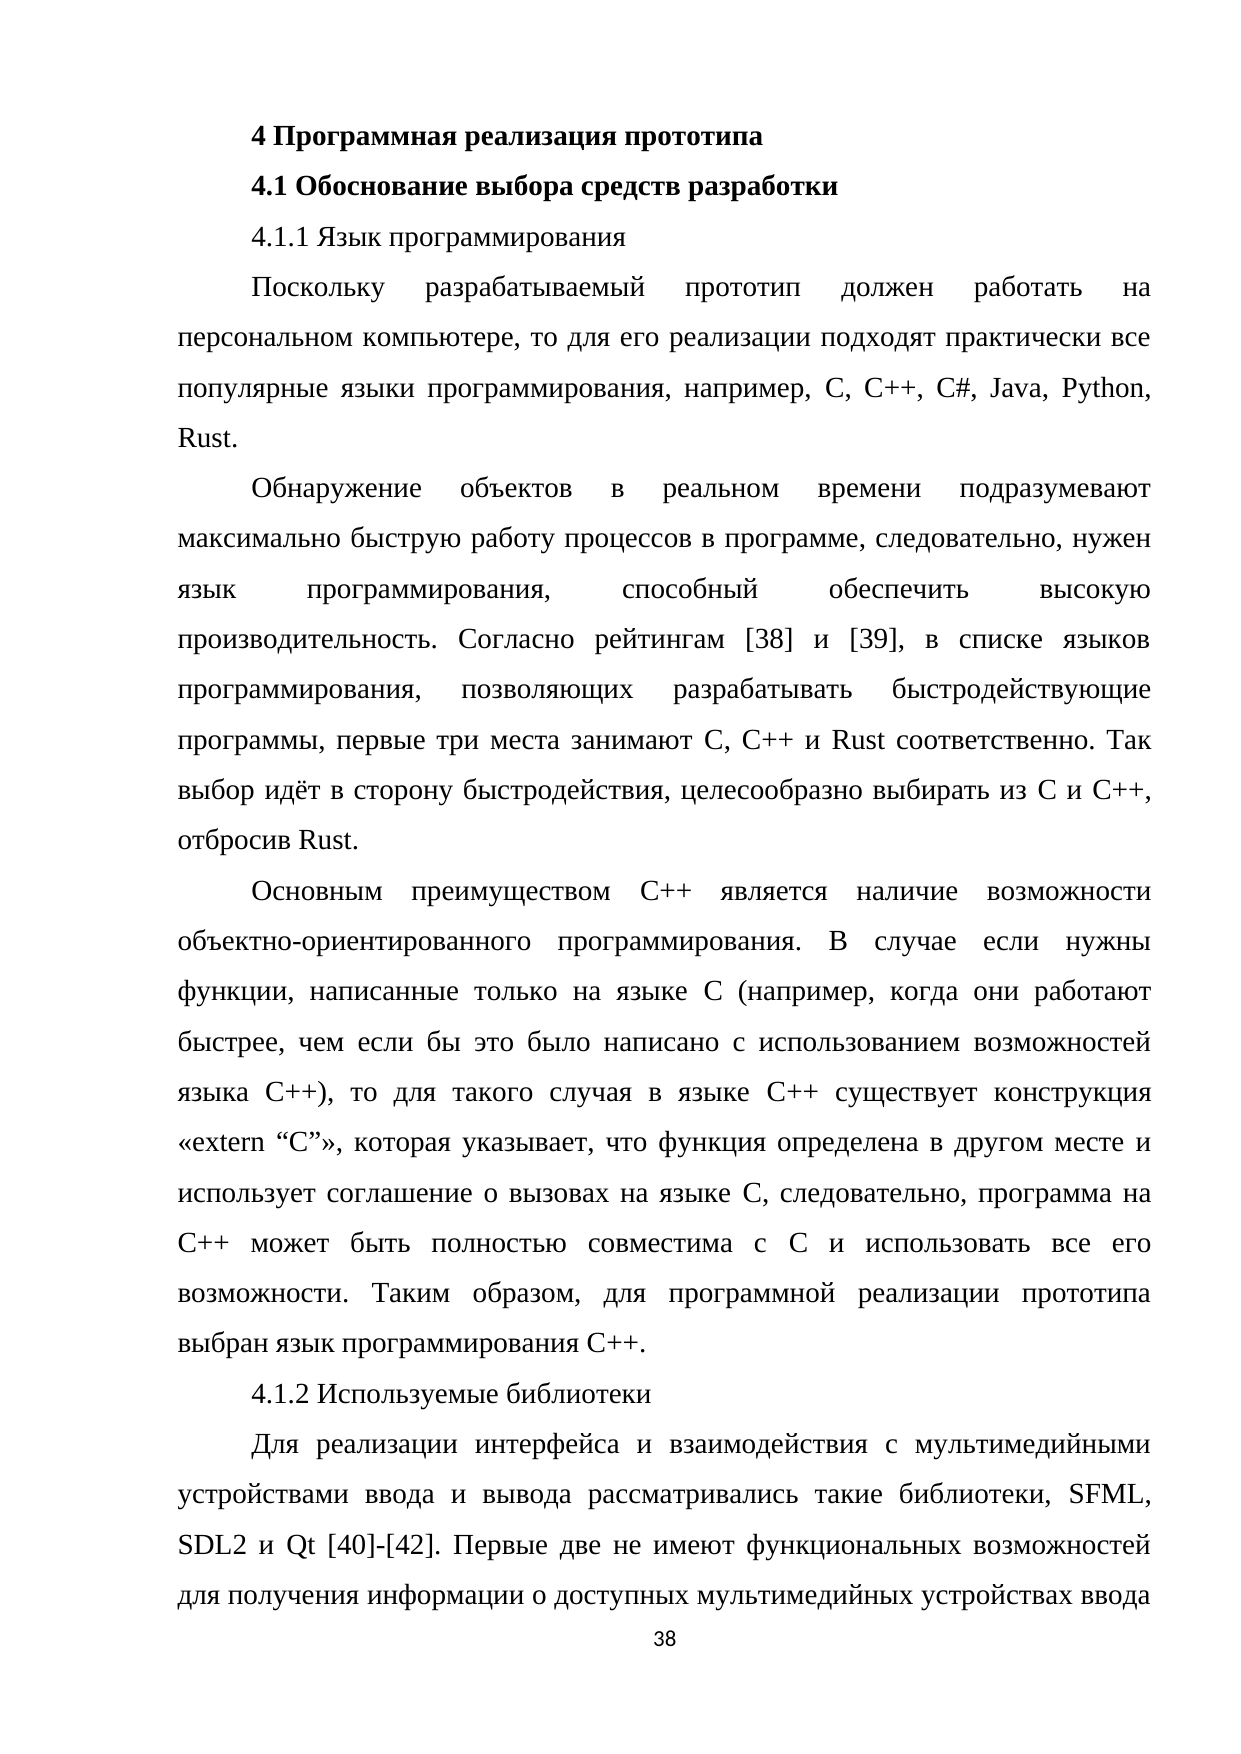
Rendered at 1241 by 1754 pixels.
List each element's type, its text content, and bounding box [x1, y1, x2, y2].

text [177, 1426, 1152, 1611]
subtitle 4.1.1 Язык программирования [177, 219, 1152, 252]
subtitle 4.1.2 Используемые библиотеки [177, 1376, 1152, 1409]
text Обнаружение объектов в реальном времени подразумевают максимально быструю работу процессов в программе, следовательно, нужен язык программирования, способный обеспечить высокую производительность. Согласно рейтингам [38] и [39], в списке языков программирования, позволяющих разрабатывать быстродействующие программы, первые три места занимают C, C++ и Rust соответственно. Так выбор идёт в сторону быстродействия, целесообразно выбирать из C и C++, отбросив Rust. [177, 470, 1152, 856]
subtitle 4 Программная реализация прототипа [177, 118, 1152, 152]
text Основным преимуществом C++ является наличие возможности объектно-ориентированного программирования. В случае если нужны функции, написанные только на языке C (например, когда они работают быстрее, чем если бы это было написано с использованием возможностей языка C++), то для такого случая в языке C++ существует конструкция «extern “C”», которая указывает, что функция определена в другом месте и использует соглашение о вызовах на языке C, следовательно, программа на C++ может быть полностью совместима с C и использовать все его возможности. Таким образом, для программной реализации прототипа выбран язык программирования C++. [177, 873, 1152, 1359]
subtitle 4.1 Обоснование выбора средств разработки [177, 168, 1152, 202]
text Поскольку разрабатываемый прототип должен работать на персональном компьютере, то для его реализации подходят практически все популярные языки программирования, например, C, C++, C#, Java, Python, Rust. [177, 269, 1152, 453]
